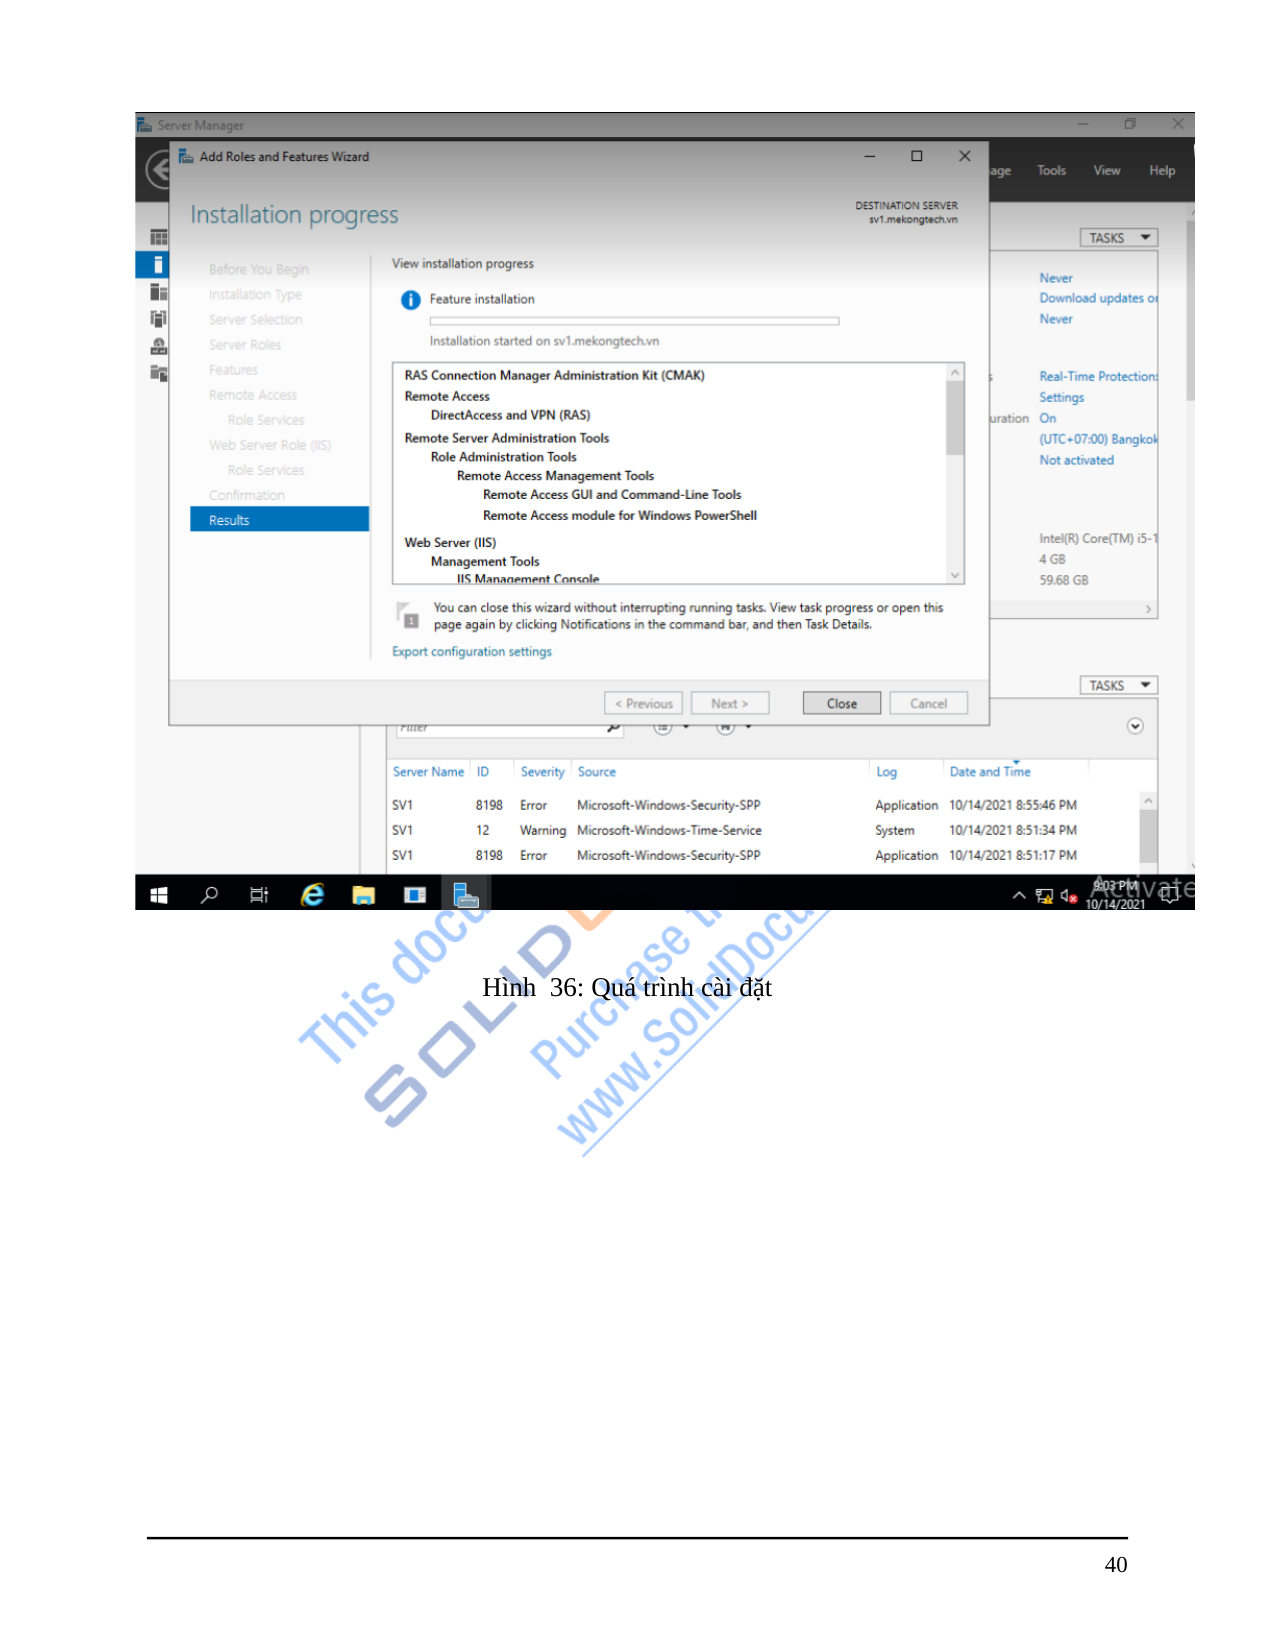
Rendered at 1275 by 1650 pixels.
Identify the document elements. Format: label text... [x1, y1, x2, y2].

picture [135, 112, 1195, 1192]
text Hình 36: Quá trình cài đặt [482, 971, 1206, 1002]
